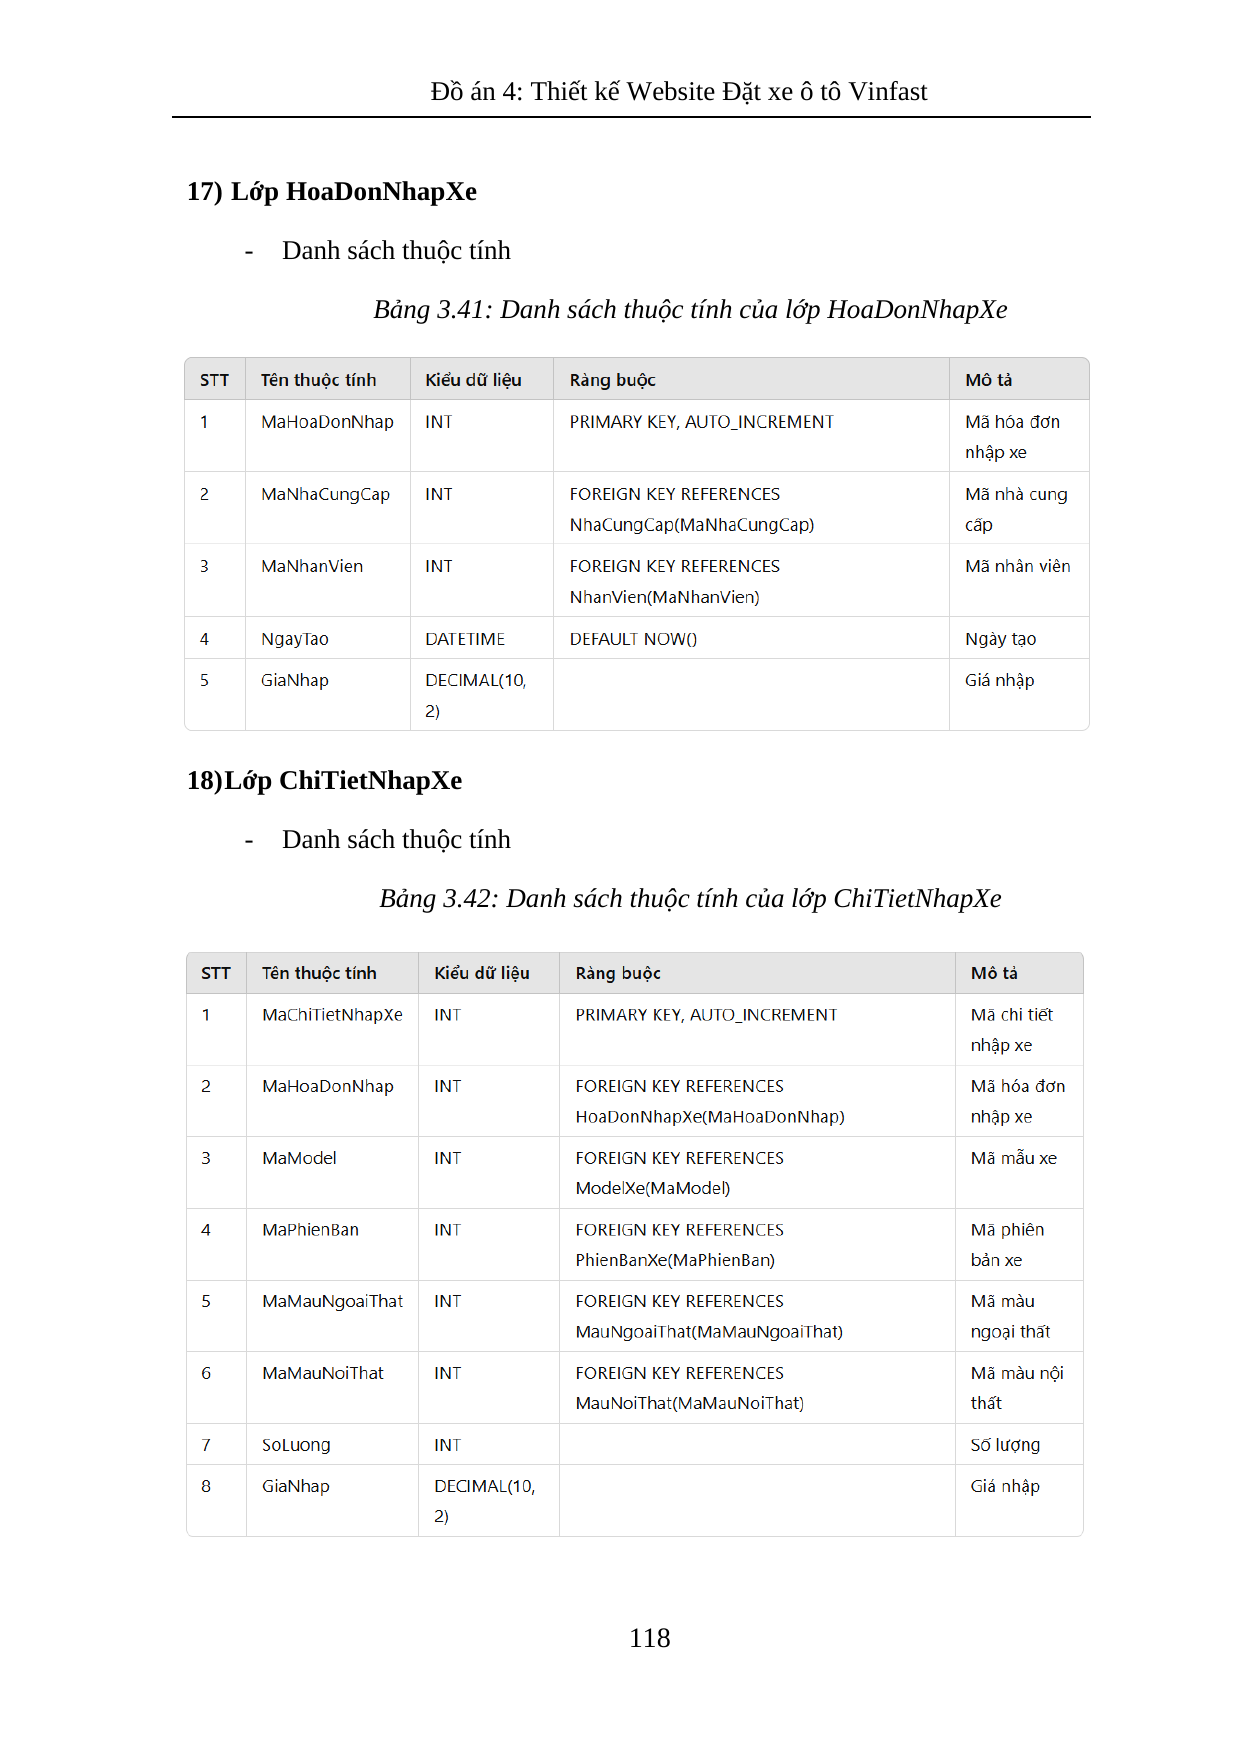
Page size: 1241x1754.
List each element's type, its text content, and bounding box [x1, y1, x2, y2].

text Bảng 3.41: Danh sách thuộc tính của lớp HoaDonNhapXe [262, 293, 1122, 325]
list Danh sách thuộc tính [244, 234, 1122, 266]
picture [177, 352, 1093, 736]
picture [177, 941, 1093, 1542]
list Lớp ChiTietNhapXe [187, 764, 1122, 795]
list Lớp HoaDonNhapXe [187, 175, 1122, 206]
list Danh sách thuộc tính [244, 823, 1122, 854]
text Bảng 3.42: Danh sách thuộc tính của lớp ChiTietNhapXe [262, 882, 1122, 913]
